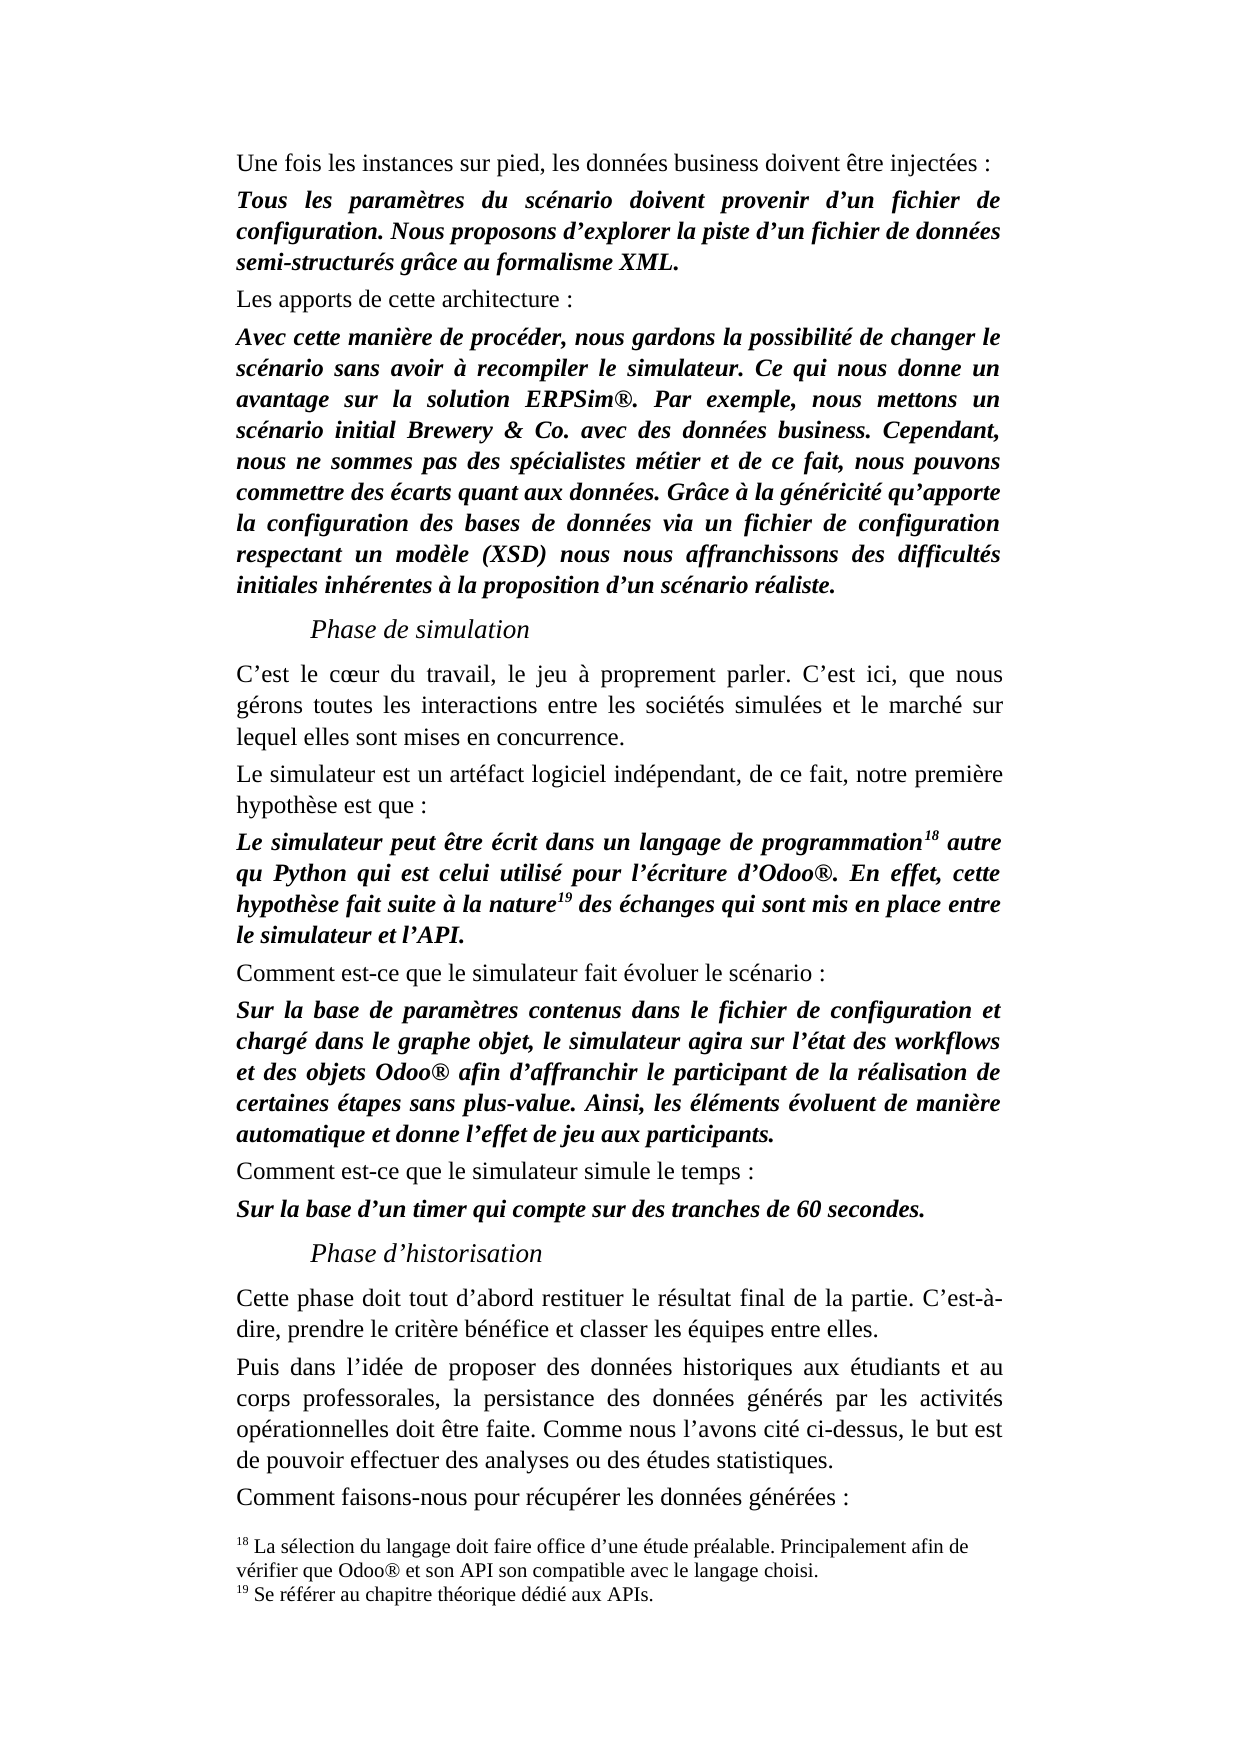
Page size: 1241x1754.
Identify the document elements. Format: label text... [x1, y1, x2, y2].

text Les apports de cette architecture : [236, 284, 1004, 313]
text C’est le cœur du travail, le jeu à proprement parler. C’est ici, que nous gérons toutes les interactions entre les sociétés simulées et le marché sur lequel elles sont mises en concurrence. [236, 659, 1004, 750]
text Phase de simulation [310, 613, 1004, 645]
text Comment est-ce que le simulateur fait évoluer le scénario : [236, 958, 1004, 986]
text Comment est-ce que le simulateur simule le temps : [236, 1156, 1004, 1185]
text Cette phase doit tout d’abord restituer le résultat final de la partie. C’est-à-dire, prendre le critère bénéfice et classer les équipes entre elles. [236, 1283, 1004, 1343]
text Tous les paramètres du scénario doivent provenir d’un fichier de configuration. Nous proposons d’explorer la piste d’un fichier de données semi-structurés grâce au formalisme XML. [236, 185, 1004, 276]
text Phase d’historisation [310, 1237, 1004, 1268]
text Sur la base d’un timer qui compte sur des tranches de 60 secondes. [236, 1194, 1004, 1222]
text Comment faisons-nous pour récupérer les données générées : [236, 1482, 1004, 1511]
text Sur la base de paramètres contenus dans le fichier de configuration et chargé dans le graphe objet, le simulateur agira sur l’état des workflows et des objets Odoo® afin d’affranchir le participant de la réalisation de certaines étapes sans plus-value. Ainsi, les éléments évoluent de manière automatique et donne l’effet de jeu aux participants. [236, 995, 1004, 1148]
text Puis dans l’idée de proposer des données historiques aux étudiants et au corps professorales, la persistance des données générés par les activités opérationnelles doit être faite. Comme nous l’avons cité ci-dessus, le but est de pouvoir effectuer des analyses ou des études statistiques. [236, 1352, 1004, 1473]
text Le simulateur est un artéfact logiciel indépendant, de ce fait, notre première hypothèse est que : [236, 759, 1004, 819]
text Avec cette manière de procéder, nous gardons la possibilité de changer le scénario sans avoir à recompiler le simulateur. Ce qui nous donne un avantage sur la solution ERPSim®. Par exemple, nous mettons un scénario initial Brewery & Co. avec des données business. Cependant, nous ne sommes pas des spécialistes métier et de ce fait, nous pouvons commettre des écarts quant aux données. Grâce à la généricité qu’apporte la configuration des bases de données via un fichier de configuration respectant un modèle (XSD) nous nous affranchissons des difficultés initiales inhérentes à la proposition d’un scénario réaliste. [236, 322, 1004, 599]
text Le simulateur peut être écrit dans un langage de programmation autre qu Python qui est celui utilisé pour l’écriture d’Odoo®. En effet, cette hypothèse fait suite à la nature des échanges qui sont mis en place entre le simulateur et l’API. [236, 827, 1004, 949]
text Une fois les instances sur pied, les données business doivent être injectées : [236, 148, 1004, 176]
